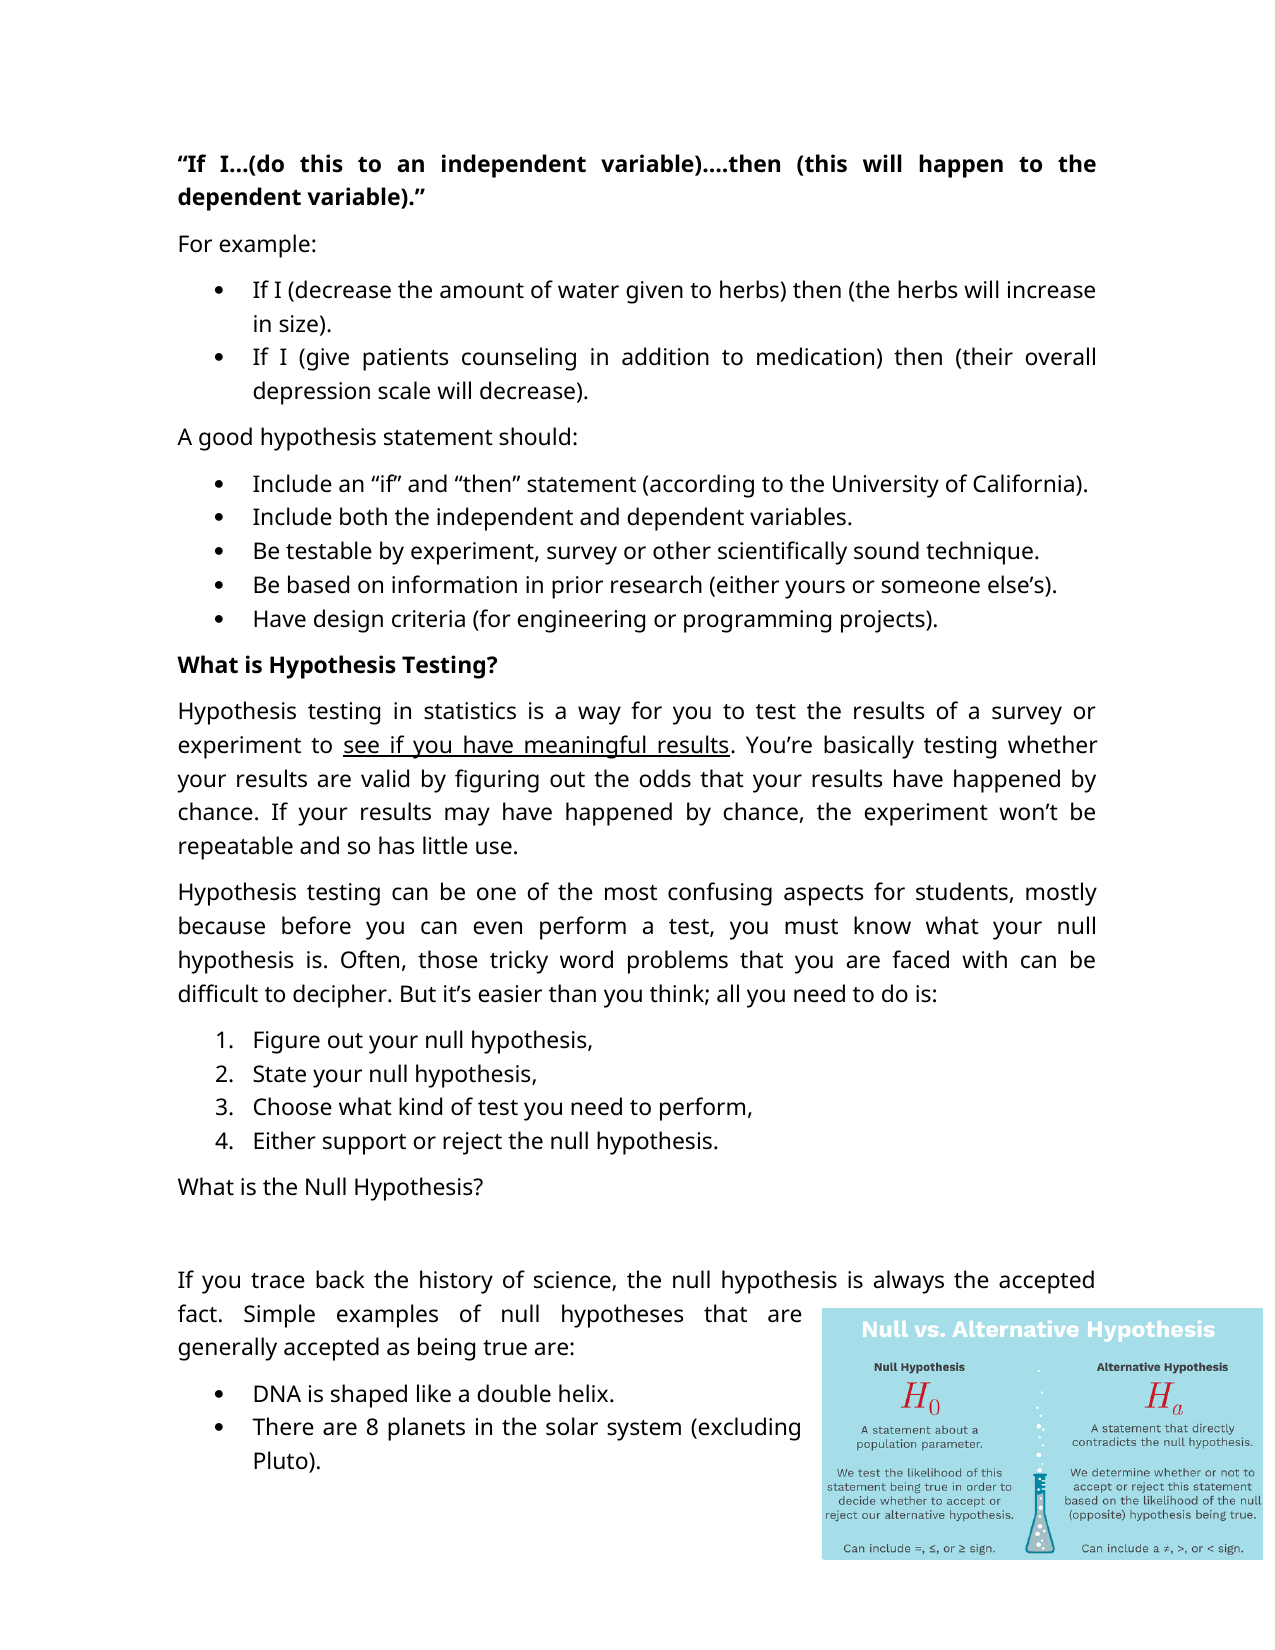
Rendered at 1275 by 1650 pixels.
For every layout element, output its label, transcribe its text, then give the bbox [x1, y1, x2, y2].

list If I (give patients counseling in addition to medication) then (their overall depression scale will decrease). [215, 341, 1098, 406]
list If I (decrease the amount of water given to herbs) then (the herbs will increase in size). [215, 274, 1098, 339]
text A good hypothesis statement should: [177, 421, 1098, 453]
picture [821, 1308, 1263, 1560]
list DNA is shaped like a double helix. [215, 1378, 821, 1409]
list There are 8 planets in the solar system (excluding Pluto). [215, 1411, 821, 1476]
text “If I…(do this to an independent variable)….then (this will happen to the dependent variable).” [177, 148, 1098, 213]
list Include both the independent and dependent variables. [215, 501, 1098, 533]
list State your null hypothesis, [215, 1058, 1098, 1089]
text What is the Null Hypothesis? [177, 1171, 1098, 1203]
text If you trace back the history of science, the null hypothesis is always the accepted fact. Simple examples of null hypotheses that are generally accepted as being true are: [177, 1264, 1098, 1363]
list Be based on information in prior research (either yours or someone else’s). [215, 569, 1098, 600]
text Hypothesis testing in statistics is a way for you to test the results of a survey or experiment to see if you have meaningful results. You’re basically testing whether your results are valid by figuring out the odds that your results have happened by chance. If your results may have happened by chance, the experiment won’t be repeatable and so has little use. [177, 695, 1098, 861]
list Choose what kind of test you need to perform, [215, 1091, 1098, 1123]
text For example: [177, 228, 1098, 259]
list Figure out your null hypothesis, [215, 1024, 1098, 1055]
list Either support or reject the null hypothesis. [215, 1125, 1098, 1156]
text Hypothesis testing can be one of the most confusing aspects for students, mostly because before you can even perform a test, you must know what your null hypothesis is. Often, those tricky word problems that you are faced with can be difficult to decipher. But it’s easier than you think; all you need to do is: [177, 876, 1098, 1009]
list Include an “if” and “then” statement (according to the University of California). [215, 468, 1098, 499]
list Be testable by experiment, survey or other scientifically sound technique. [215, 535, 1098, 566]
list Have design criteria (for engineering or programming projects). [215, 603, 1098, 634]
text What is Hypothesis Testing? [177, 649, 1098, 680]
